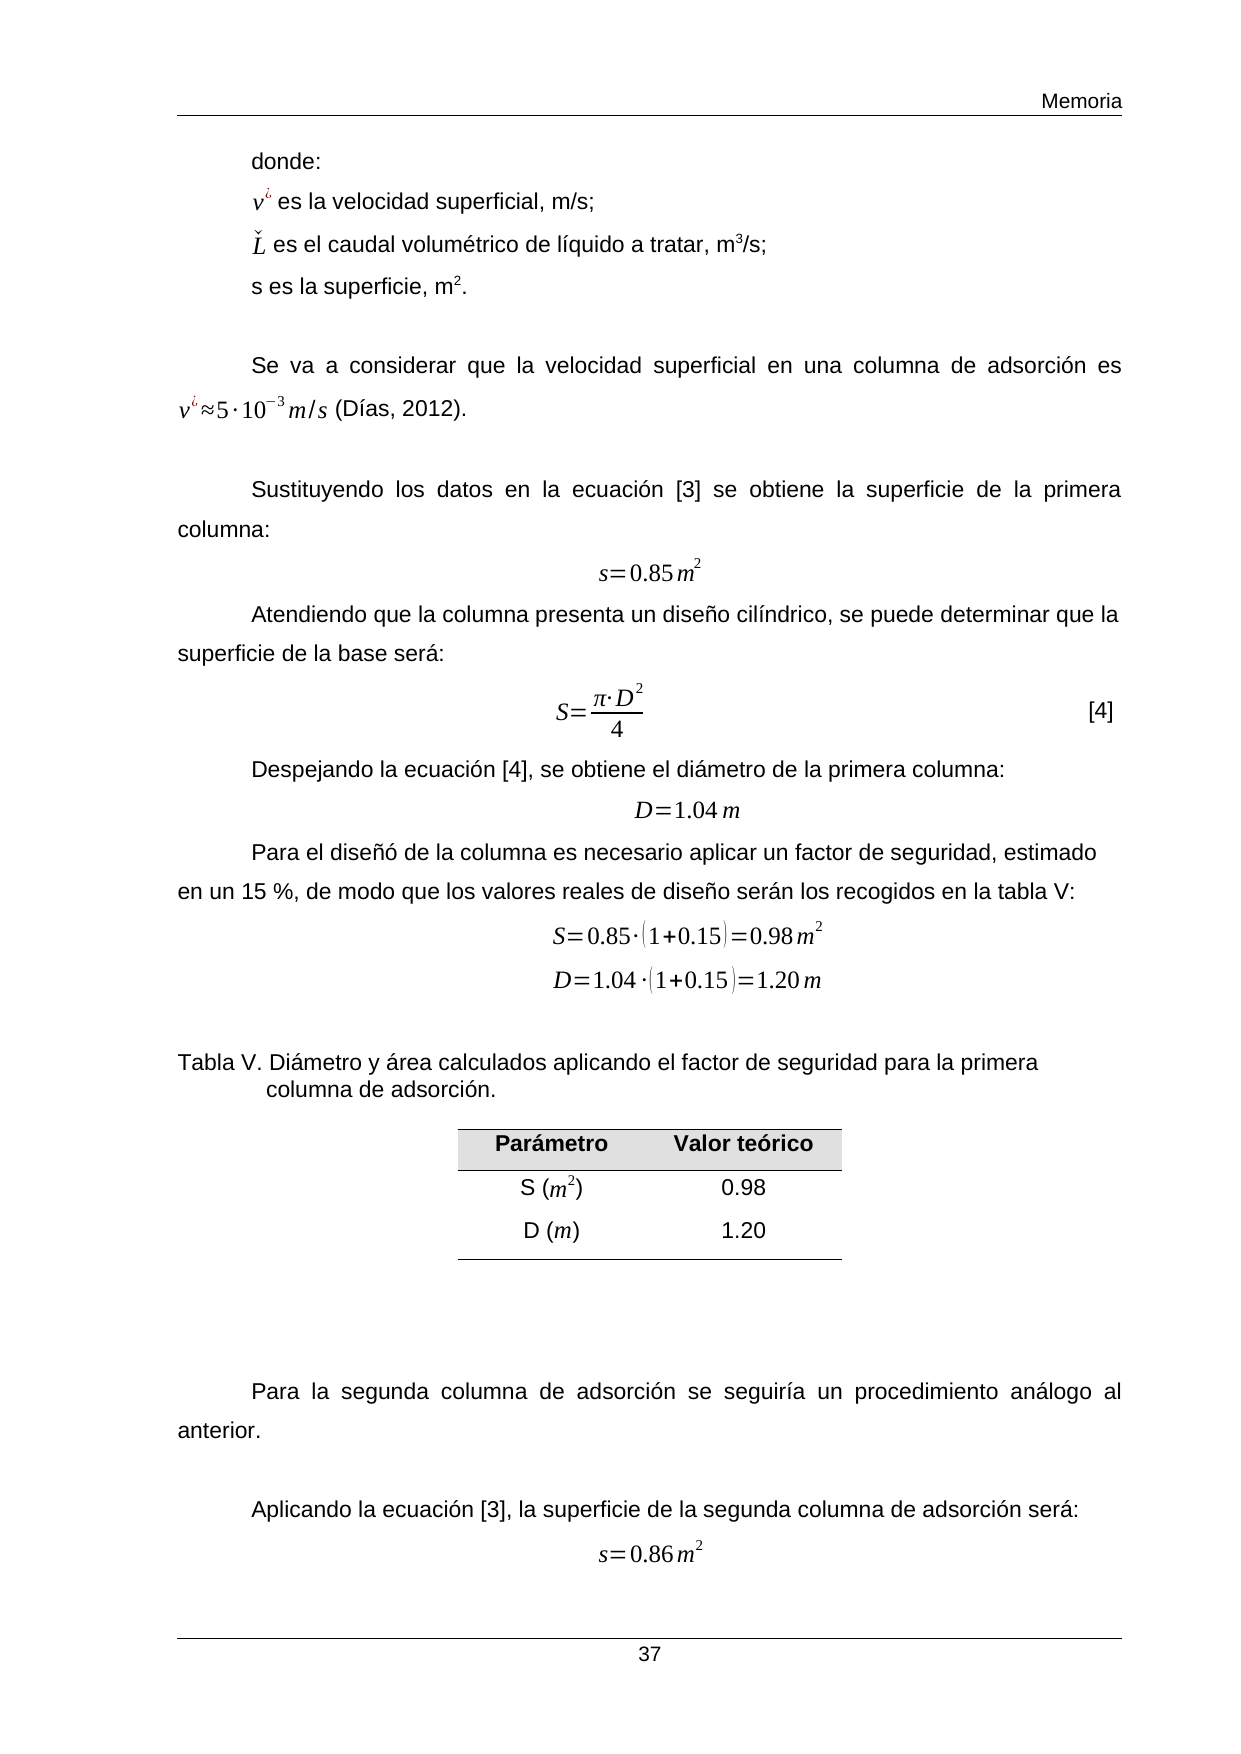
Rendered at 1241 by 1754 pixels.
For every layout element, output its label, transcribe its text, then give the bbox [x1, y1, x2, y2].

text Aplicando la ecuación [3], la superficie de la segunda columna de adsorción será: [177, 1496, 1122, 1523]
table_header [4] [1034, 680, 1125, 756]
table_cell S () [458, 1171, 645, 1217]
text es la velocidad superficial, m/s; [177, 187, 1122, 216]
text Para la segunda columna de adsorción se seguiría un procedimiento análogo al anterior. [177, 1378, 1122, 1444]
text Tabla V. Diámetro y área calculados aplicando el factor de seguridad para la primera columna de adsorción. [177, 1049, 1122, 1102]
table_cell D () [458, 1217, 645, 1258]
text Para el diseñó de la columna es necesario aplicar un factor de seguridad, estimado en un 15 %, de modo que los valores reales de diseño serán los recogidos en la tabla V: [177, 839, 1122, 905]
table_header [166, 680, 1033, 756]
text donde: [177, 148, 1122, 174]
text s es la superficie, m2. [177, 273, 1122, 299]
text Sustituyendo los datos en la ecuación [3] se obtiene la superficie de la primera columna: [177, 476, 1122, 542]
text es el caudal volumétrico de líquido a tratar, m3/s; [177, 229, 1122, 259]
table_cell 1.20 [645, 1217, 842, 1258]
text Atendiendo que la columna presenta un diseño cilíndrico, se puede determinar que la superficie de la base será: [177, 601, 1122, 666]
table_header Parámetro [458, 1130, 645, 1170]
text Se va a considerar que la velocidad superficial en una columna de adsorción es (Días, 2012). [177, 352, 1122, 423]
table_header Valor teórico [645, 1130, 842, 1170]
text Despejando la ecuación [4], se obtiene el diámetro de la primera columna: [177, 756, 1122, 783]
table_cell 0.98 [645, 1171, 842, 1217]
